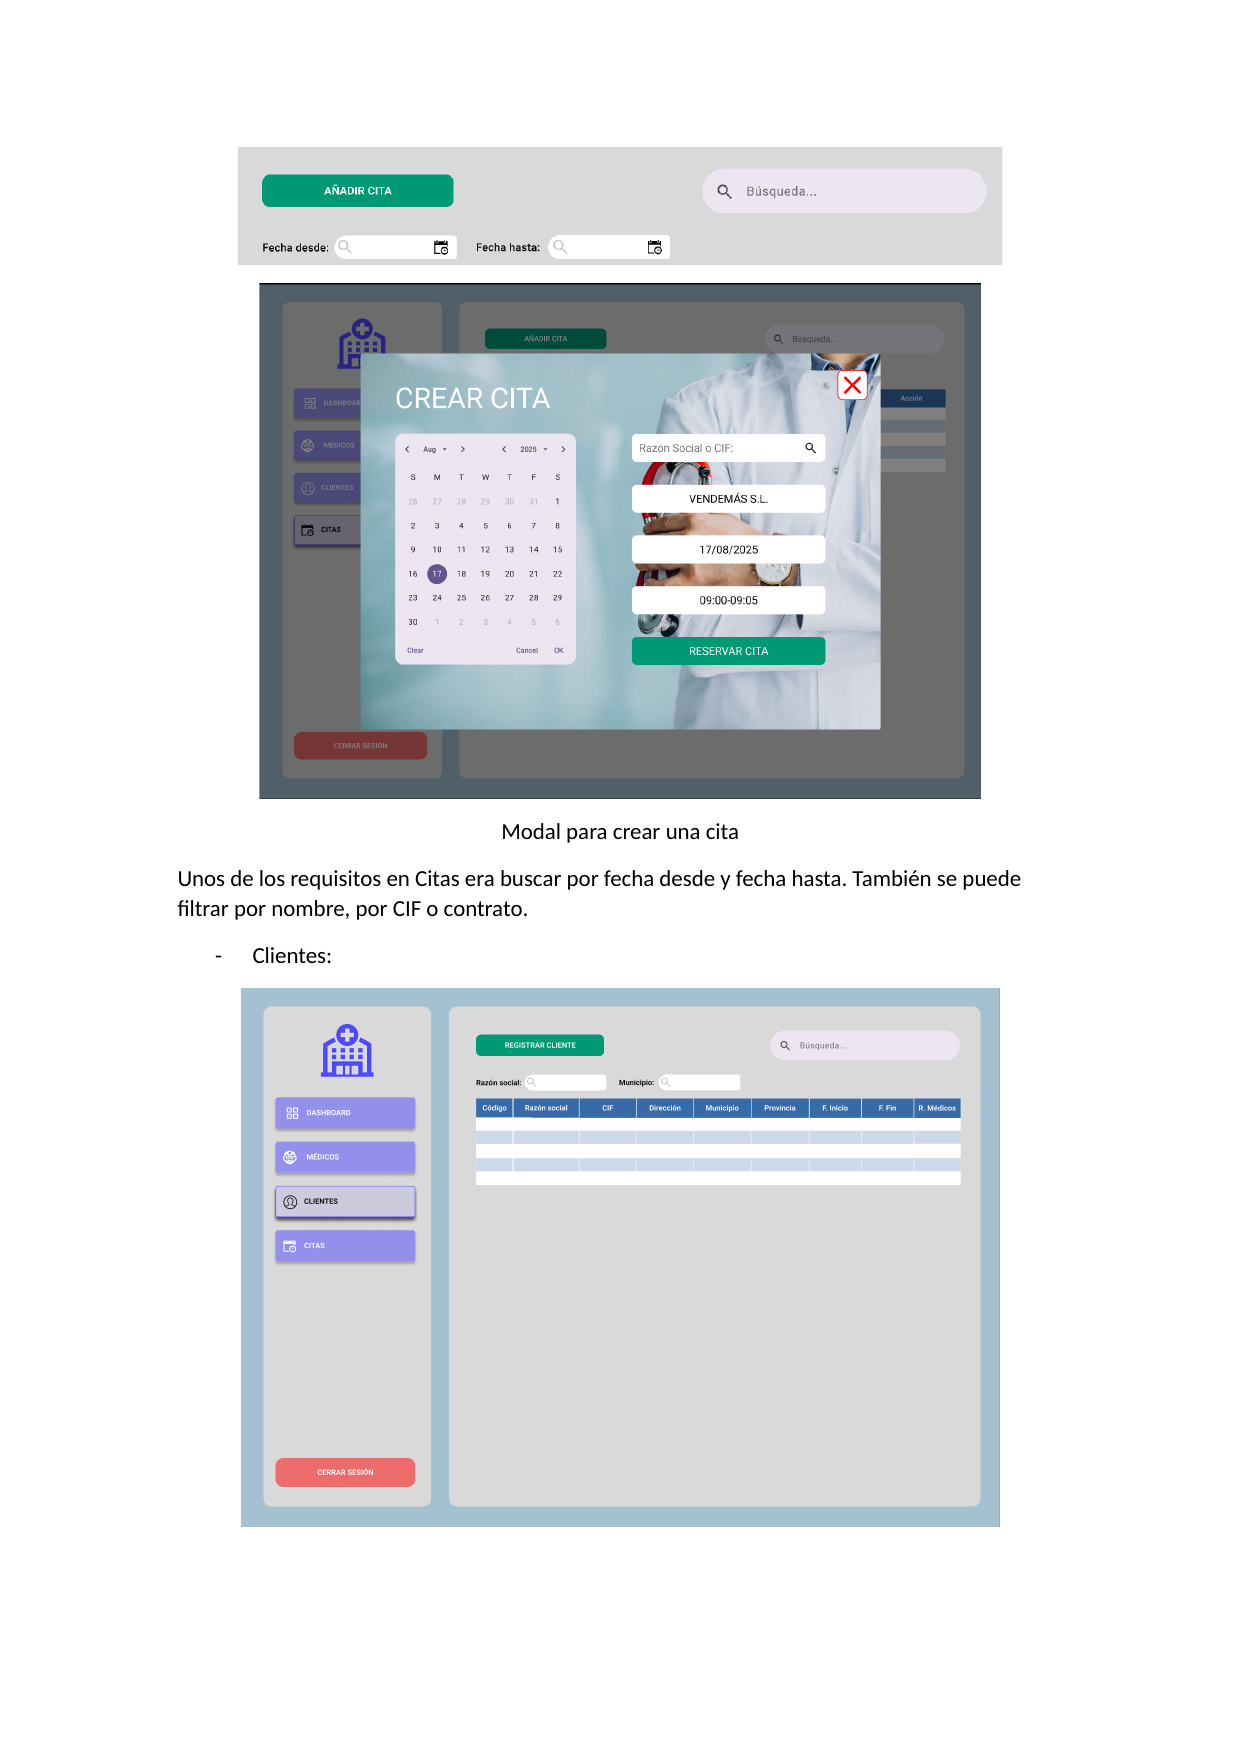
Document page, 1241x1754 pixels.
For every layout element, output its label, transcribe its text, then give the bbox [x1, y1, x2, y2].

text Unos de los requisitos en Citas era buscar por fecha desde y fecha hasta. También se puede filtrar por nombre, por CIF o contrato. [177, 864, 1063, 923]
list Clientes: [215, 941, 1063, 969]
text Modal para crear una cita [177, 817, 1063, 846]
picture [259, 283, 981, 799]
picture [240, 988, 1000, 1527]
picture [237, 147, 1003, 265]
